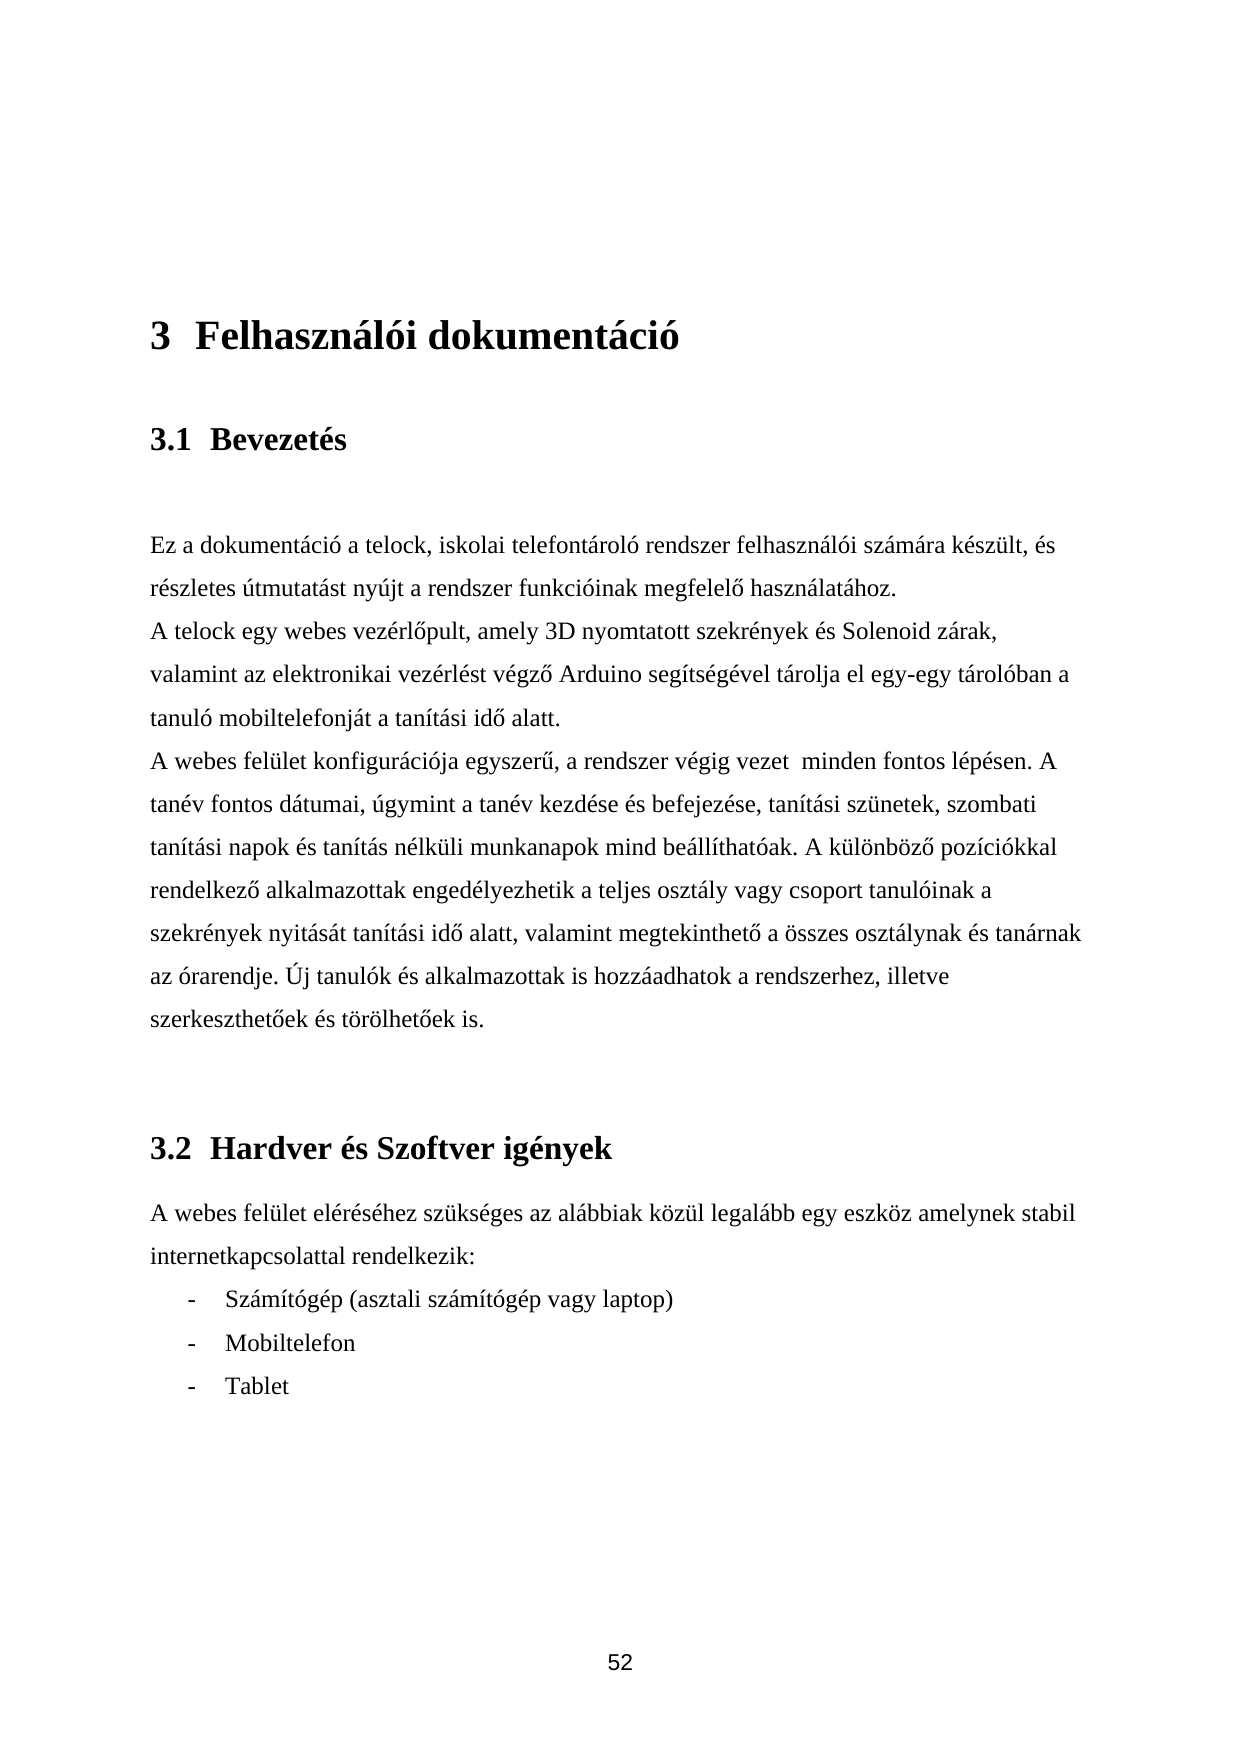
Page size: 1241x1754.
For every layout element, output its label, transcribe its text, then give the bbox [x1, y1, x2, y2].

list Számítógép (asztali számítógép vagy laptop) [187, 1284, 1090, 1313]
subtitle Hardver és Szoftver igények [150, 1128, 1090, 1167]
text A telock egy webes vezérlőpult, amely 3D nyomtatott szekrények és Solenoid zárak, valamint az elektronikai vezérlést végző Arduino segítségével tárolja el egy-egy tárolóban a tanuló mobiltelefonját a tanítási idő alatt. [150, 616, 1090, 731]
subtitle Bevezetés [150, 419, 1090, 458]
text A webes felület konfigurációja egyszerű, a rendszer végig vezet minden fontos lépésen. A tanév fontos dátumai, úgymint a tanév kezdése és befejezése, tanítási szünetek, szombati tanítási napok és tanítás nélküli munkanapok mind beállíthatóak. A különböző pozíciókkal rendelkező alkalmazottak engedélyezhetik a teljes osztály vagy csoport tanulóinak a szekrények nyitását tanítási idő alatt, valamint megtekinthető a összes osztálynak és tanárnak az órarendje. Új tanulók és alkalmazottak is hozzáadhatok a rendszerhez, illetve szerkeszthetőek és törölhetőek is. [150, 746, 1090, 1033]
list Mobiltelefon [187, 1328, 1090, 1356]
text Ez a dokumentáció a telock, iskolai telefontároló rendszer felhasználói számára készült, és részletes útmutatást nyújt a rendszer funkcióinak megfelelő használatához. [150, 489, 1090, 602]
text A webes felület eléréséhez szükséges az alábbiak közül legalább egy eszköz amelynek stabil internetkapcsolattal rendelkezik: [150, 1198, 1090, 1270]
list Tablet [187, 1371, 1090, 1399]
subtitle Felhasználói dokumentáció [150, 310, 1090, 358]
